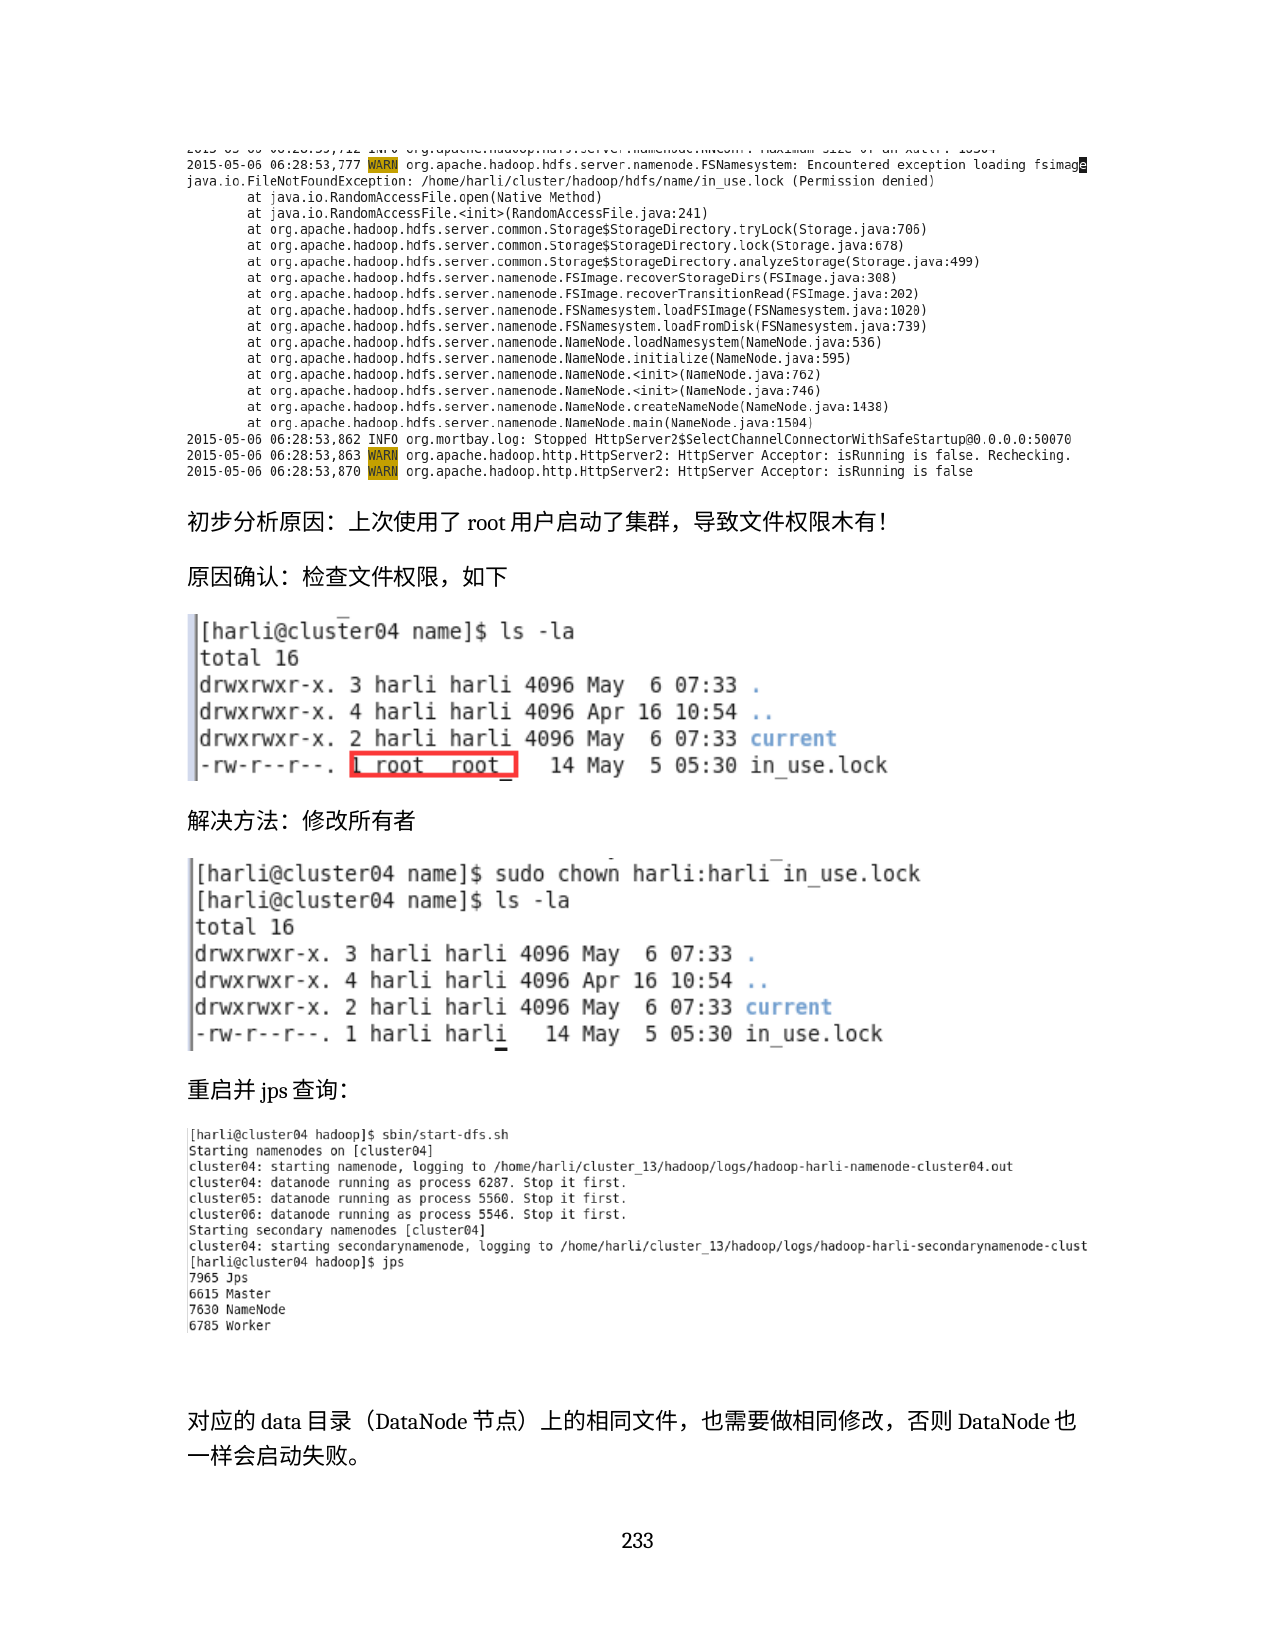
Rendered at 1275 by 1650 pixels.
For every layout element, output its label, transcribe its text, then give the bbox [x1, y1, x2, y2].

picture [187, 150, 1088, 482]
text 解决方法：修改所有者 [187, 802, 1087, 836]
picture [187, 858, 955, 1051]
text 对应的data目录（DataNode节点）上的相同文件，也需要做相同修改，否则DataNode也一样会启动失败。 [187, 1403, 1087, 1471]
picture [187, 1128, 1088, 1333]
text 初步分析原因：上次使用了root用户启动了集群，导致文件权限木有！ [187, 503, 1087, 537]
picture [187, 614, 941, 781]
text 原因确认：检查文件权限，如下 [187, 559, 1087, 592]
text 重启并jps查询： [187, 1072, 1087, 1106]
